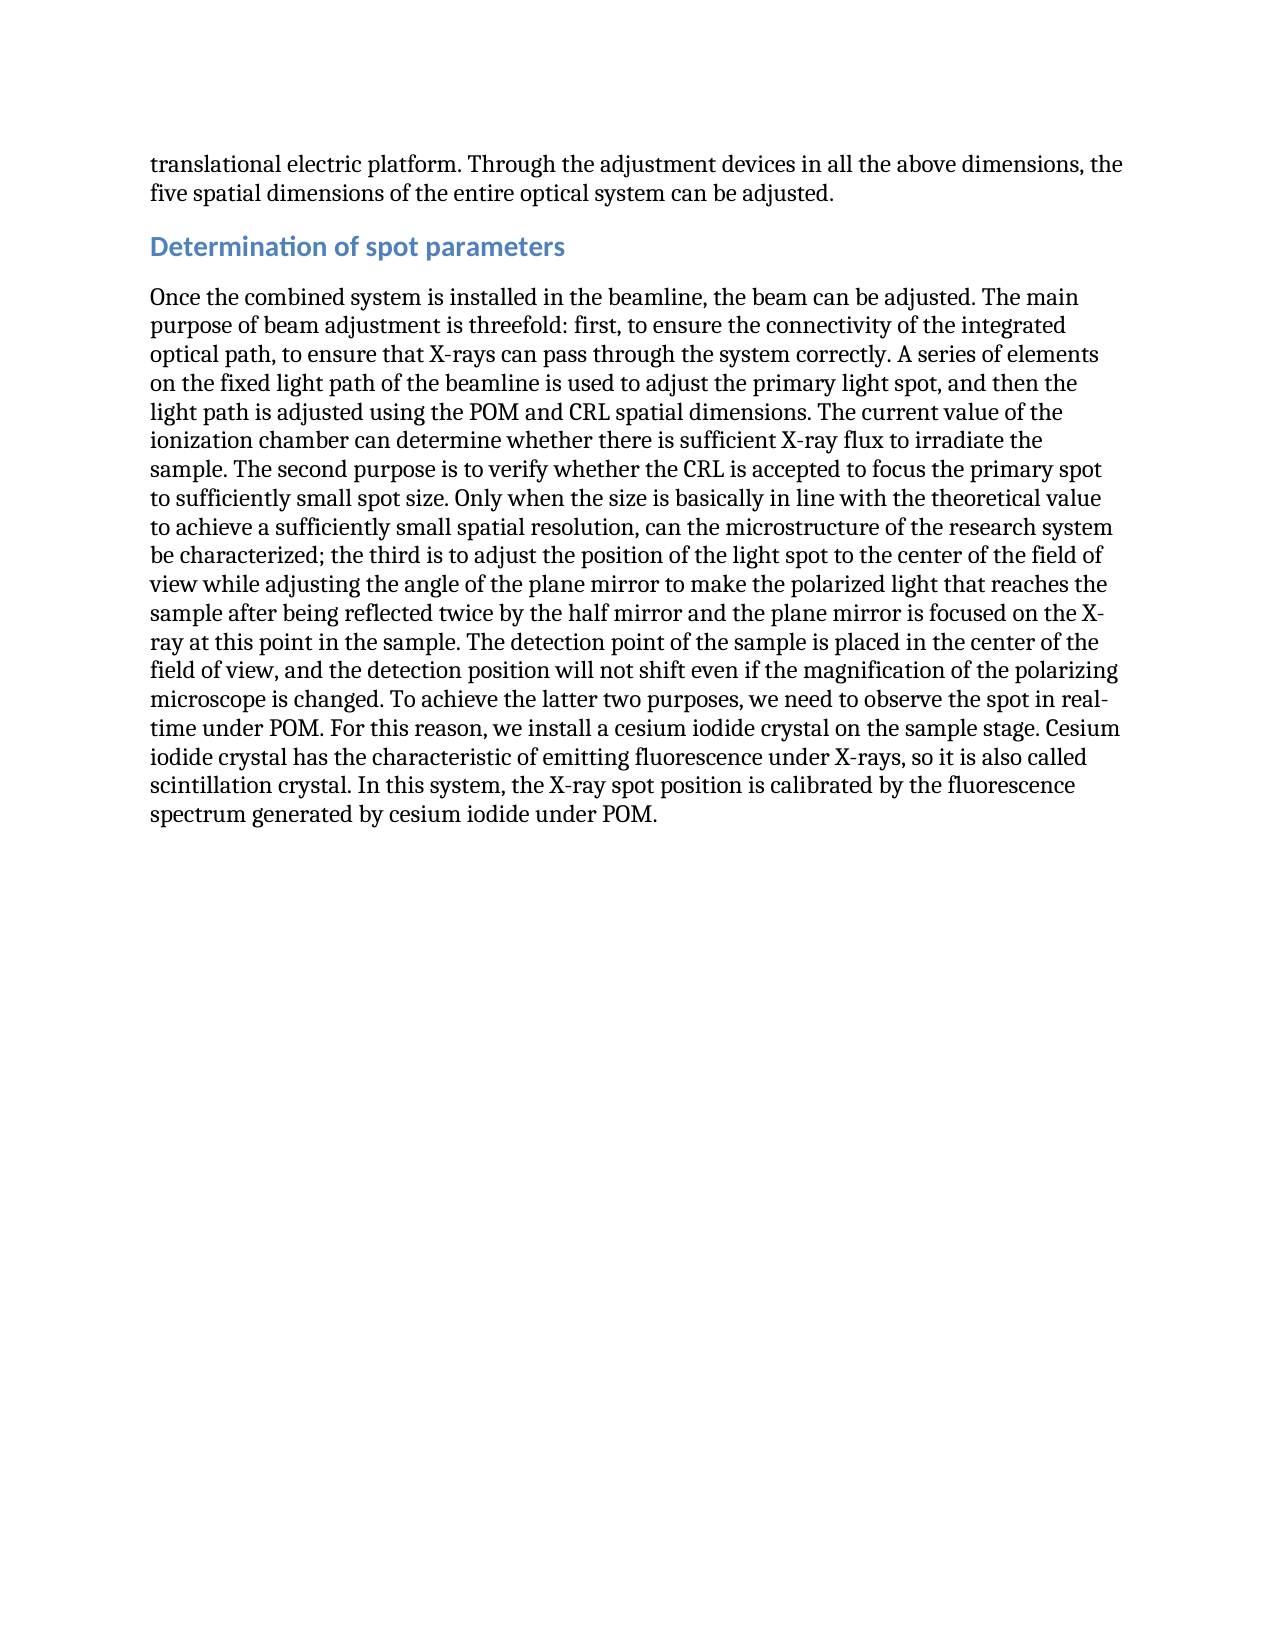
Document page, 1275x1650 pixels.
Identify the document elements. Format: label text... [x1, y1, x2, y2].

text Once the combined system is installed in the beamline, the beam can be adjusted. The main purpose of beam adjustment is threefold: first, to ensure the connectivity of the integrated optical path, to ensure that X-rays can pass through the system correctly. A series of elements on the fixed light path of the beamline is used to adjust the primary light spot, and then the light path is adjusted using the POM and CRL spatial dimensions. The current value of the ionization chamber can determine whether there is sufficient X-ray flux to irradiate the sample. The second purpose is to verify whether the CRL is accepted to focus the primary spot to sufficiently small spot size. Only when the size is basically in line with the theoretical value to achieve a sufficiently small spatial resolution, can the microstructure of the research system be characterized; the third is to adjust the position of the light spot to the center of the field of view while adjusting the angle of the plane mirror to make the polarized light that reaches the sample after being reflected twice by the half mirror and the plane mirror is focused on the X-ray at this point in the sample. The detection point of the sample is placed in the center of the field of view, and the detection position will not shift even if the magnification of the polarizing microscope is changed. To achieve the latter two purposes, we need to observe the spot in real-time under POM. For this reason, we install a cesium iodide crystal on the sample stage. Cesium iodide crystal has the characteristic of emitting fluorescence under X-rays, so it is also called scintillation crystal. In this system, the X-ray spot position is calibrated by the fluorescence spectrum generated by cesium iodide under POM. [150, 283, 1125, 829]
subtitle Determination of spot parameters [150, 228, 1125, 264]
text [150, 150, 1125, 207]
